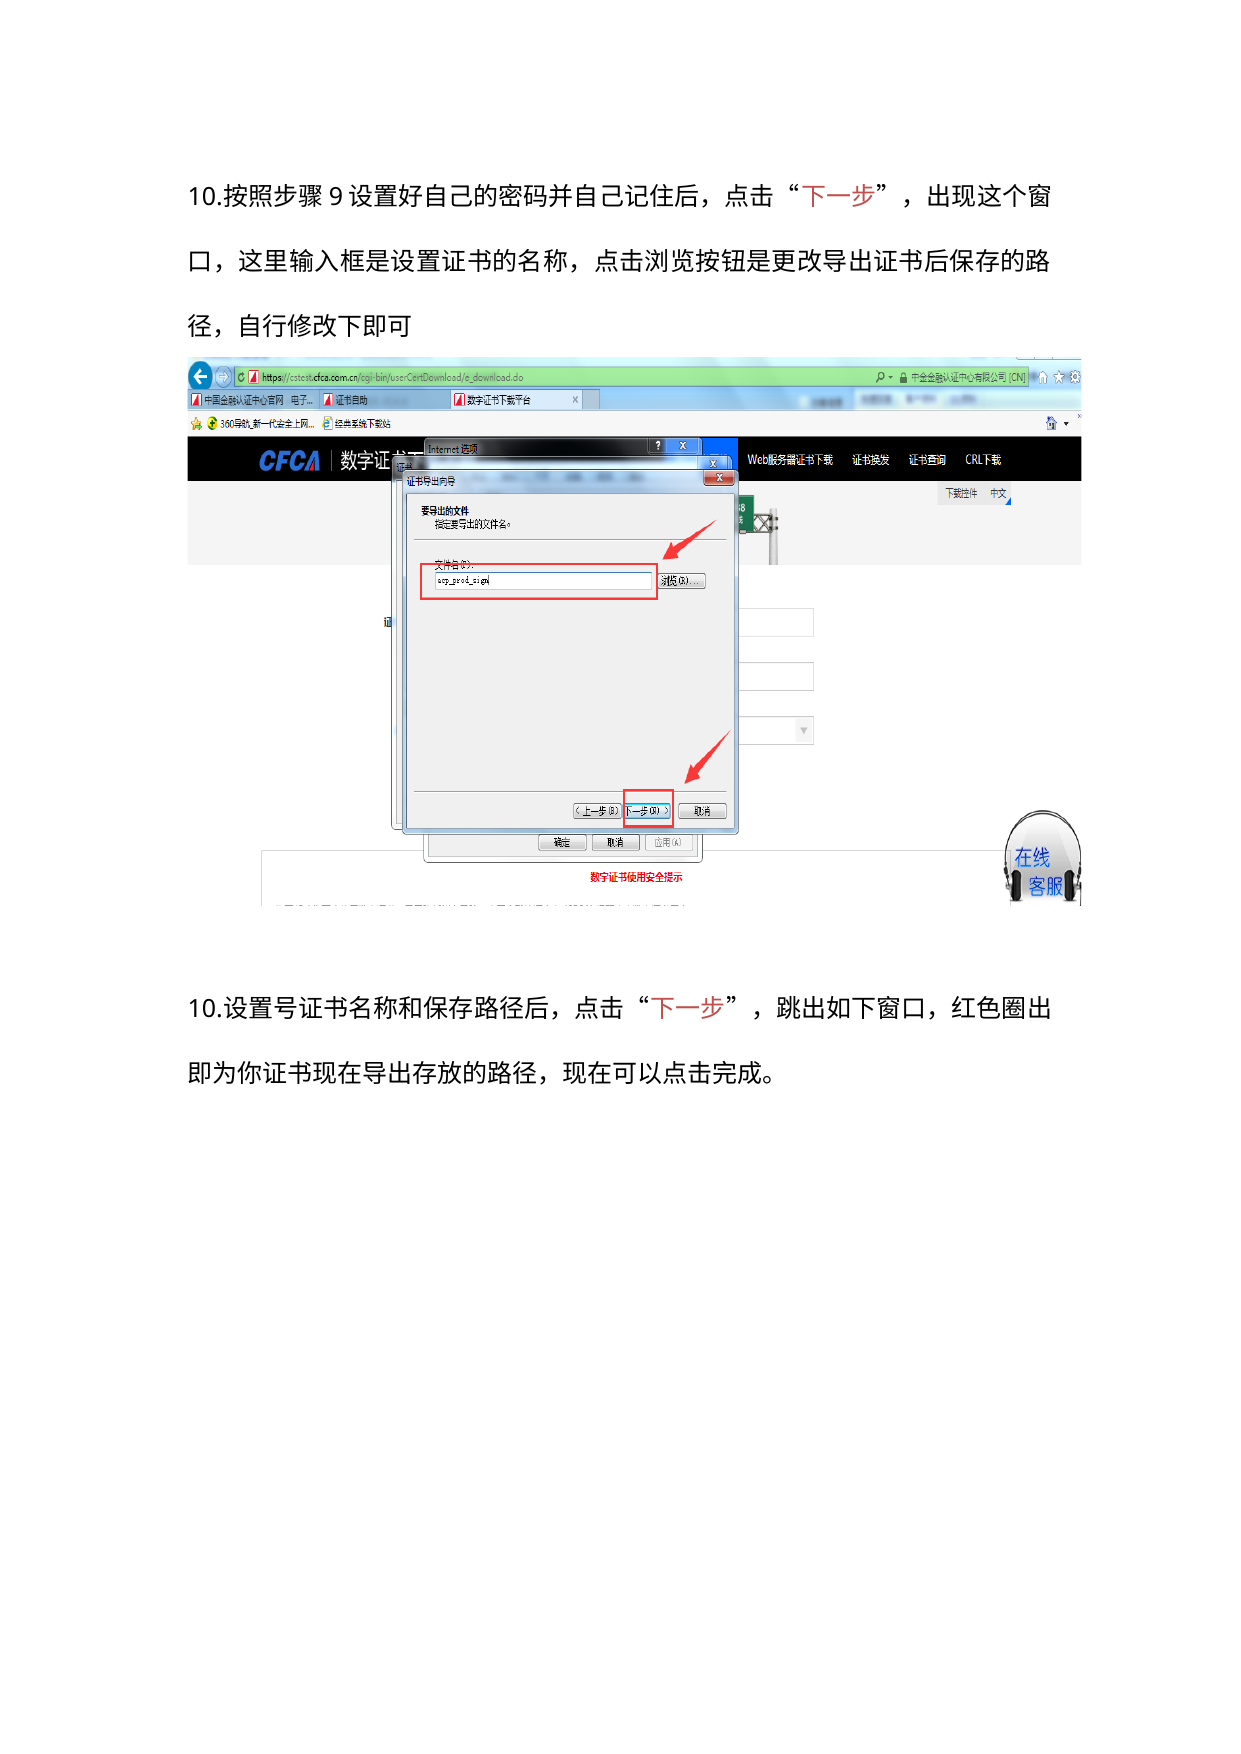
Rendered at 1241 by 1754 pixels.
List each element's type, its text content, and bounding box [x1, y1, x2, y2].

text 10.按照步骤9设置好自己的密码并自己记住后，点击“下一步”，出现这个窗口，这里输入框是设置证书的名称，点击浏览按钮是更改导出证书后保存的路径，自行修改下即可 [187, 162, 1053, 357]
picture [187, 357, 1082, 906]
text 10.设置号证书名称和保存路径后，点击“下一步”，跳出如下窗口，红色圈出即为你证书现在导出存放的路径，现在可以点击完成。 [187, 974, 1053, 1104]
